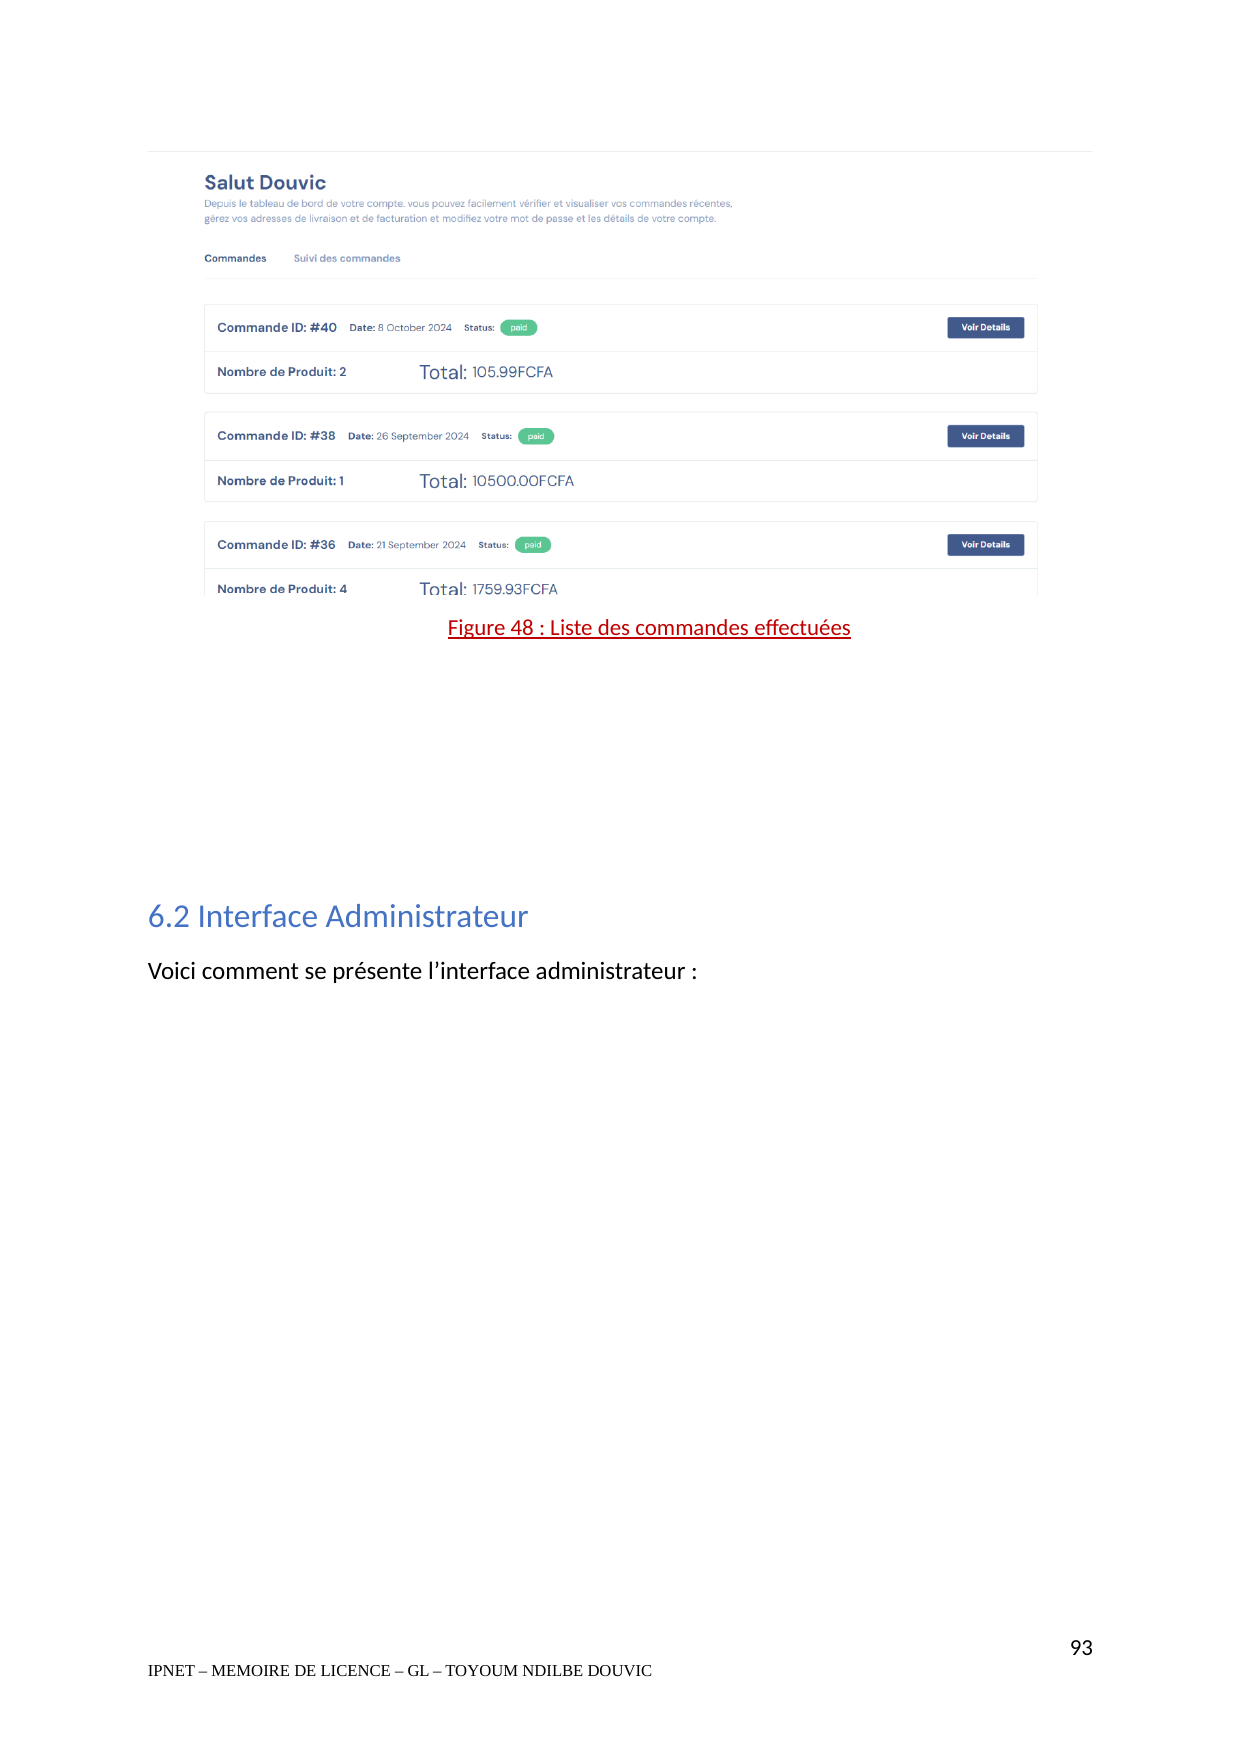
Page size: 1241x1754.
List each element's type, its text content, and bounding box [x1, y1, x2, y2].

text Voici comment se présente l’interface administrateur : [148, 955, 1093, 986]
text 6.2 Interface Administrateur [148, 894, 1093, 935]
picture [147, 147, 1093, 595]
text Figure 48 : Liste des commandes effectuées [448, 613, 1093, 641]
